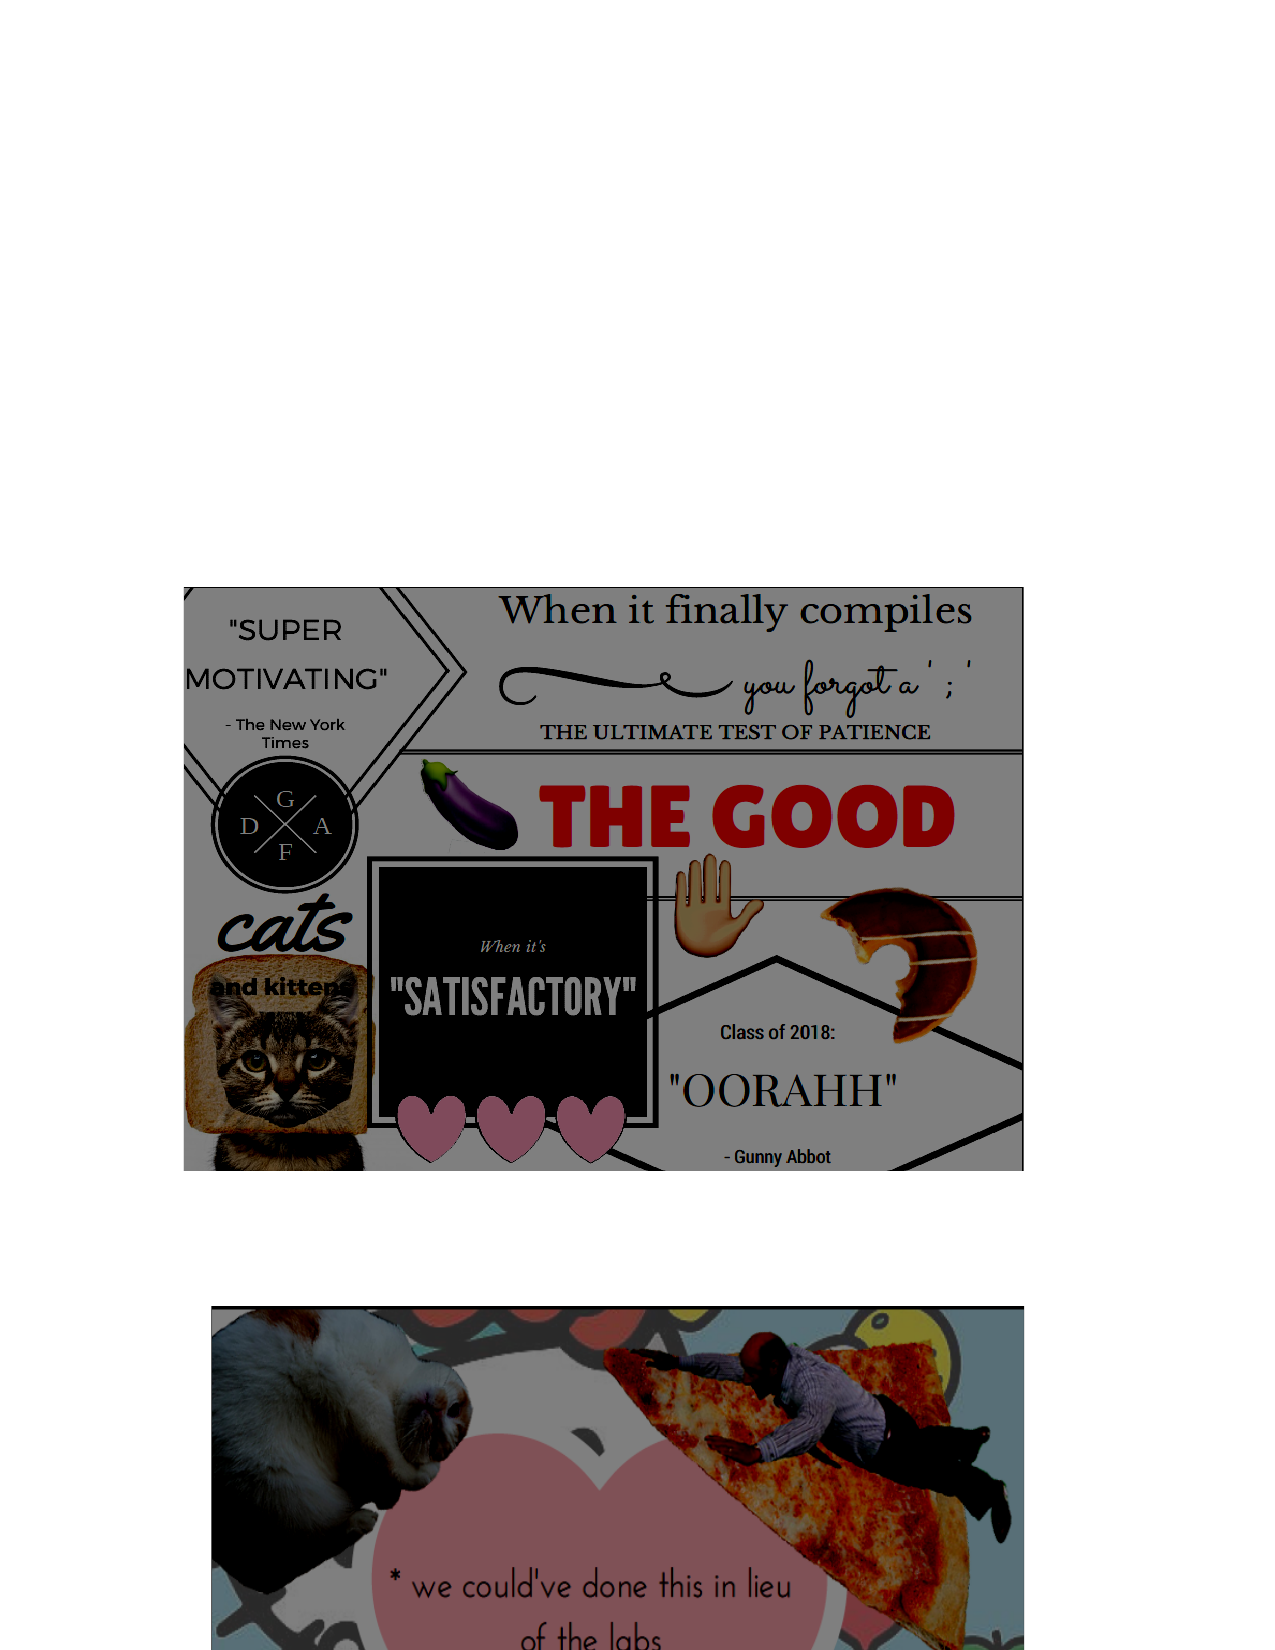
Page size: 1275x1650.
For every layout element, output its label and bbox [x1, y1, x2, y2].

picture [211, 1306, 1025, 1650]
picture [183, 587, 1024, 1171]
